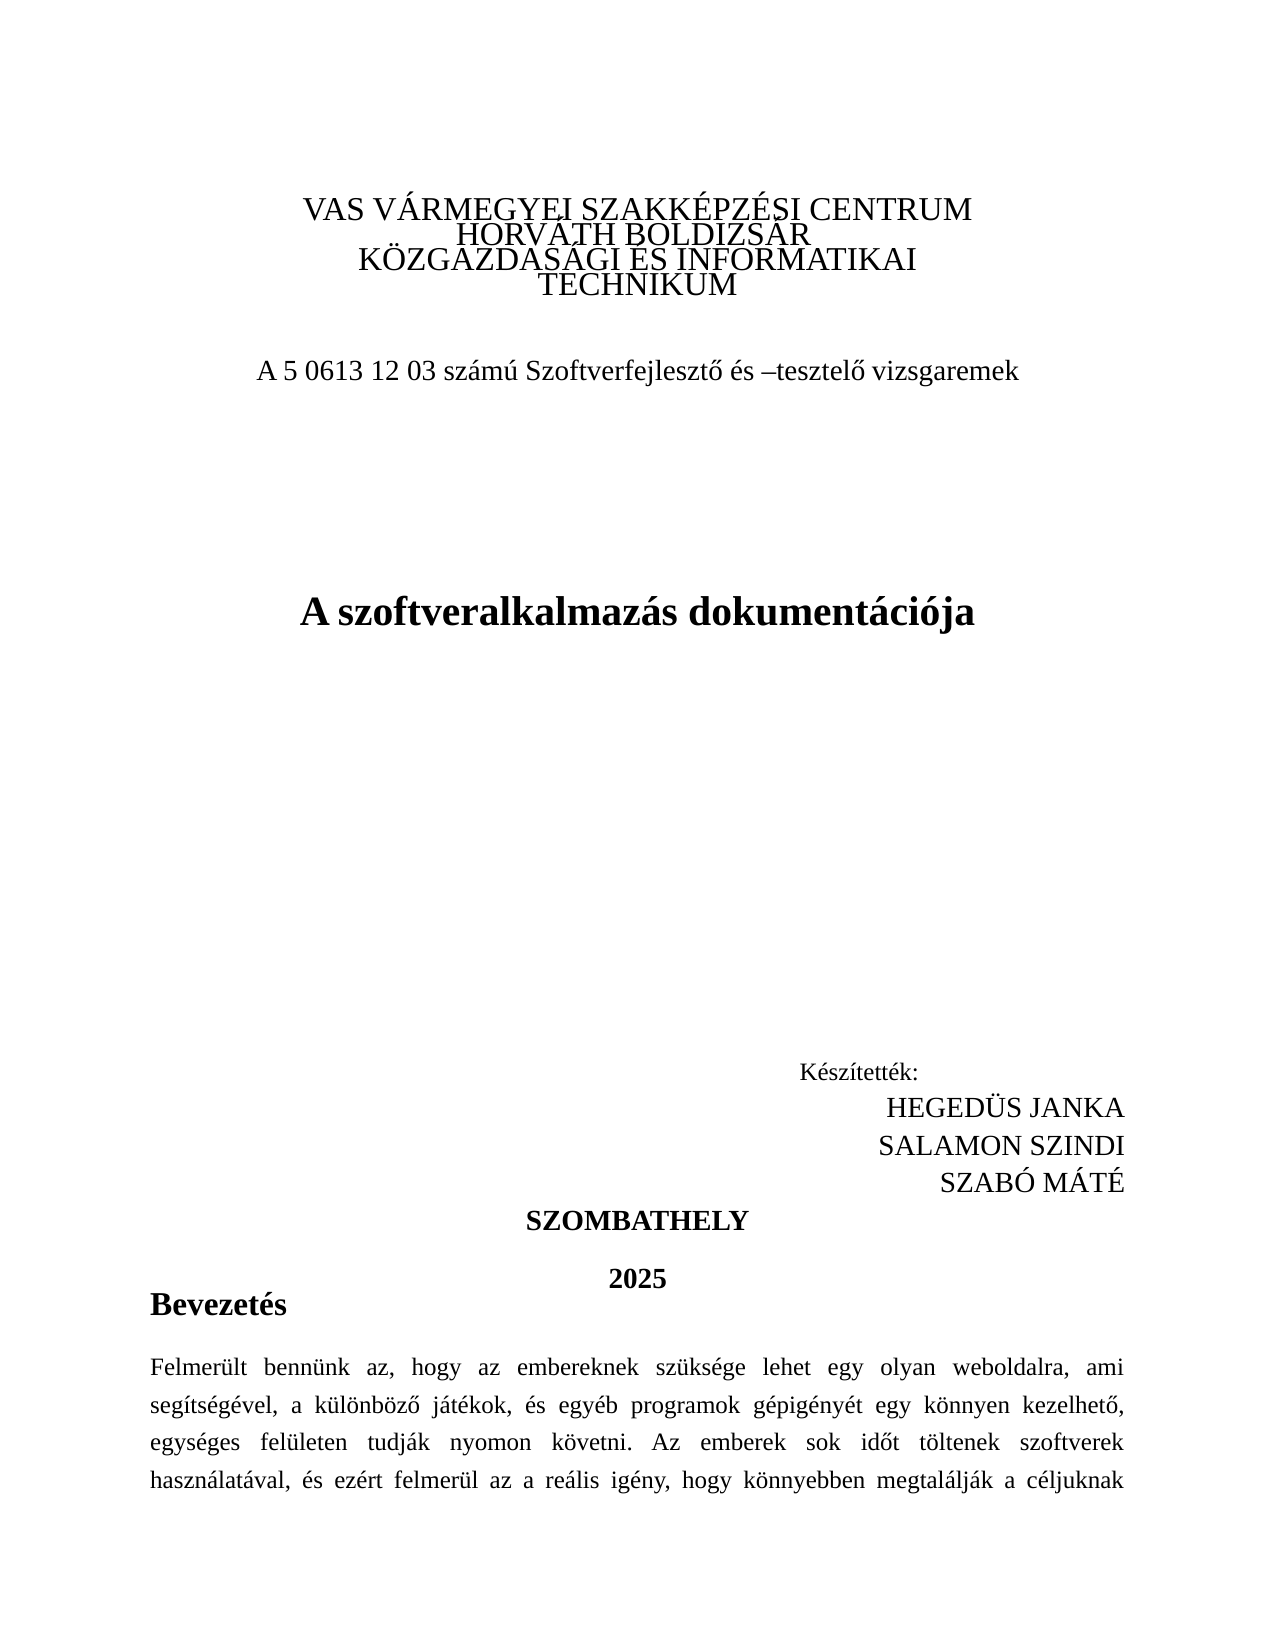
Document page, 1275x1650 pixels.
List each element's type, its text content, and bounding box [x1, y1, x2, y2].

text Salamon Szindi [150, 1125, 1125, 1162]
text Vas VÁRMegyei Szakképzési Centrum Horváth Boldizsár Közgazdasági és Informatikai TECHNIKUM [150, 200, 1125, 300]
text Bevezetés [150, 1296, 1125, 1321]
text Hegedüs Janka [150, 1087, 1125, 1125]
text Szombathely [150, 1200, 1125, 1237]
text 2025 [150, 1258, 1125, 1296]
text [150, 1346, 1125, 1496]
text A szoftveralkalmazás dokumentációja [150, 596, 1125, 633]
text Készítették: [150, 1050, 918, 1087]
text Szabó Máté [150, 1162, 1125, 1200]
text A 5 0613 12 03 számú Szoftverfejlesztő és –tesztelő vizsgaremek [150, 350, 1125, 387]
